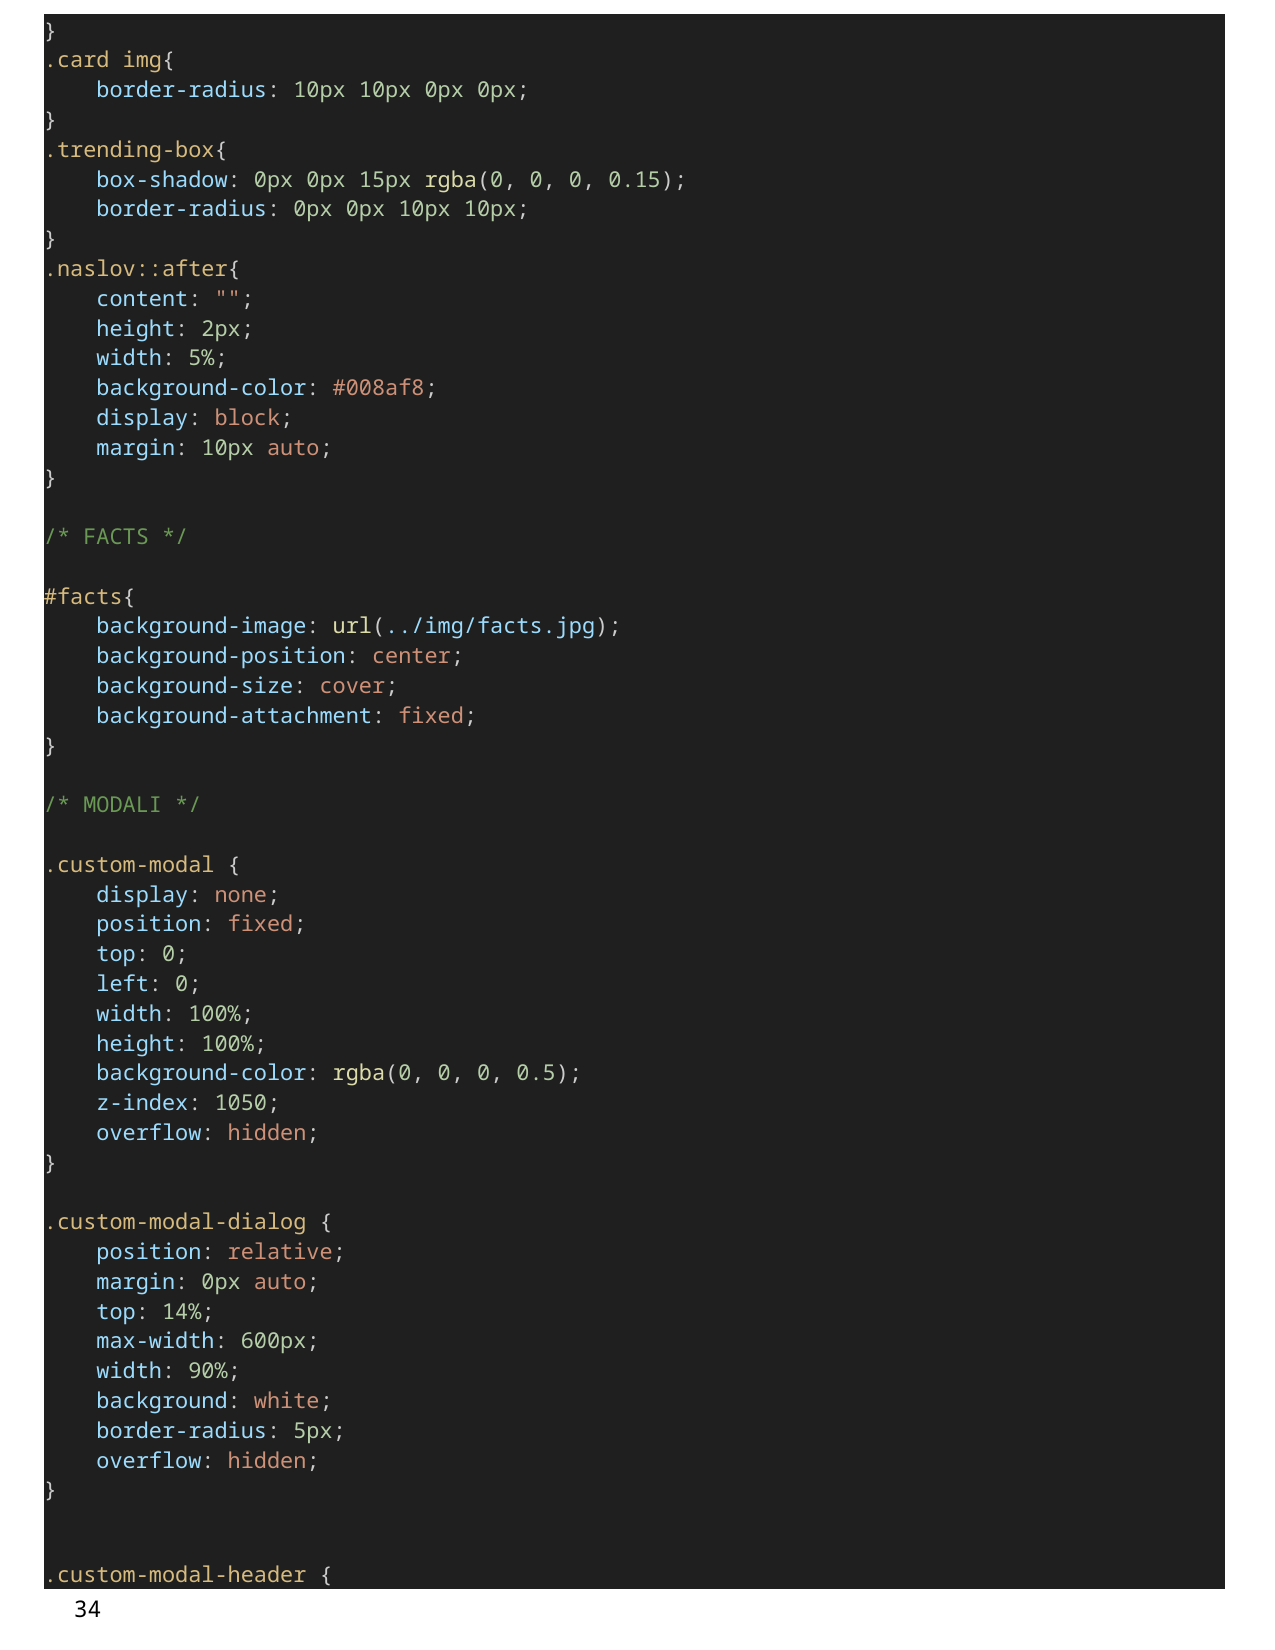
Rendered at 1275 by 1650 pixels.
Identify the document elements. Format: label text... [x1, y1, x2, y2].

text overflow: hidden; [44, 1444, 1225, 1474]
text } [44, 729, 1225, 759]
text .trending-box{ [44, 134, 1225, 163]
text width: 90%; [44, 1355, 1225, 1385]
text } [44, 1147, 1225, 1176]
text background-color: #008af8; [44, 372, 1225, 402]
text background-position: center; [44, 640, 1225, 670]
text width: 100%; [44, 998, 1225, 1027]
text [44, 74, 1225, 104]
text } [44, 1474, 1225, 1504]
text } [44, 14, 1225, 44]
text .custom-modal { [44, 849, 1225, 878]
text top: 0; [44, 938, 1225, 968]
text #facts{ [44, 581, 1225, 610]
text .naslov::after{ [44, 253, 1225, 283]
text content: ""; [44, 283, 1225, 312]
text display: block; [44, 402, 1225, 432]
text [44, 163, 1225, 193]
text background-image: url(../img/facts.jpg); [44, 610, 1225, 640]
text .custom-modal-dialog { [44, 1206, 1225, 1236]
text left: 0; [44, 968, 1225, 998]
text position: relative; [44, 1236, 1225, 1266]
text /* FACTS */ [44, 521, 1225, 551]
text background-attachment: fixed; [44, 700, 1225, 729]
text .custom-modal-header { [44, 1559, 1225, 1589]
text margin: 0px auto; [44, 1266, 1225, 1296]
text z-index: 1050; [44, 1087, 1225, 1117]
text } [44, 223, 1225, 253]
text height: 100%; [44, 1027, 1225, 1057]
text background-size: cover; [44, 670, 1225, 700]
text border-radius: 0px 0px 10px 10px; [44, 193, 1225, 223]
text max-width: 600px; [44, 1325, 1225, 1355]
text top: 14%; [44, 1296, 1225, 1325]
text height: 2px; [44, 312, 1225, 342]
text } [44, 461, 1225, 491]
text background-color: rgba(0, 0, 0, 0.5); [44, 1057, 1225, 1087]
text position: fixed; [44, 908, 1225, 938]
text margin: 10px auto; [44, 432, 1225, 461]
text display: none; [44, 878, 1225, 908]
text overflow: hidden; [44, 1117, 1225, 1147]
text .card img{ [44, 44, 1225, 74]
text /* MODALI */ [44, 789, 1225, 819]
text background: white; [44, 1385, 1225, 1415]
text border-radius: 5px; [44, 1415, 1225, 1444]
text width: 5%; [44, 342, 1225, 372]
text } [44, 104, 1225, 134]
